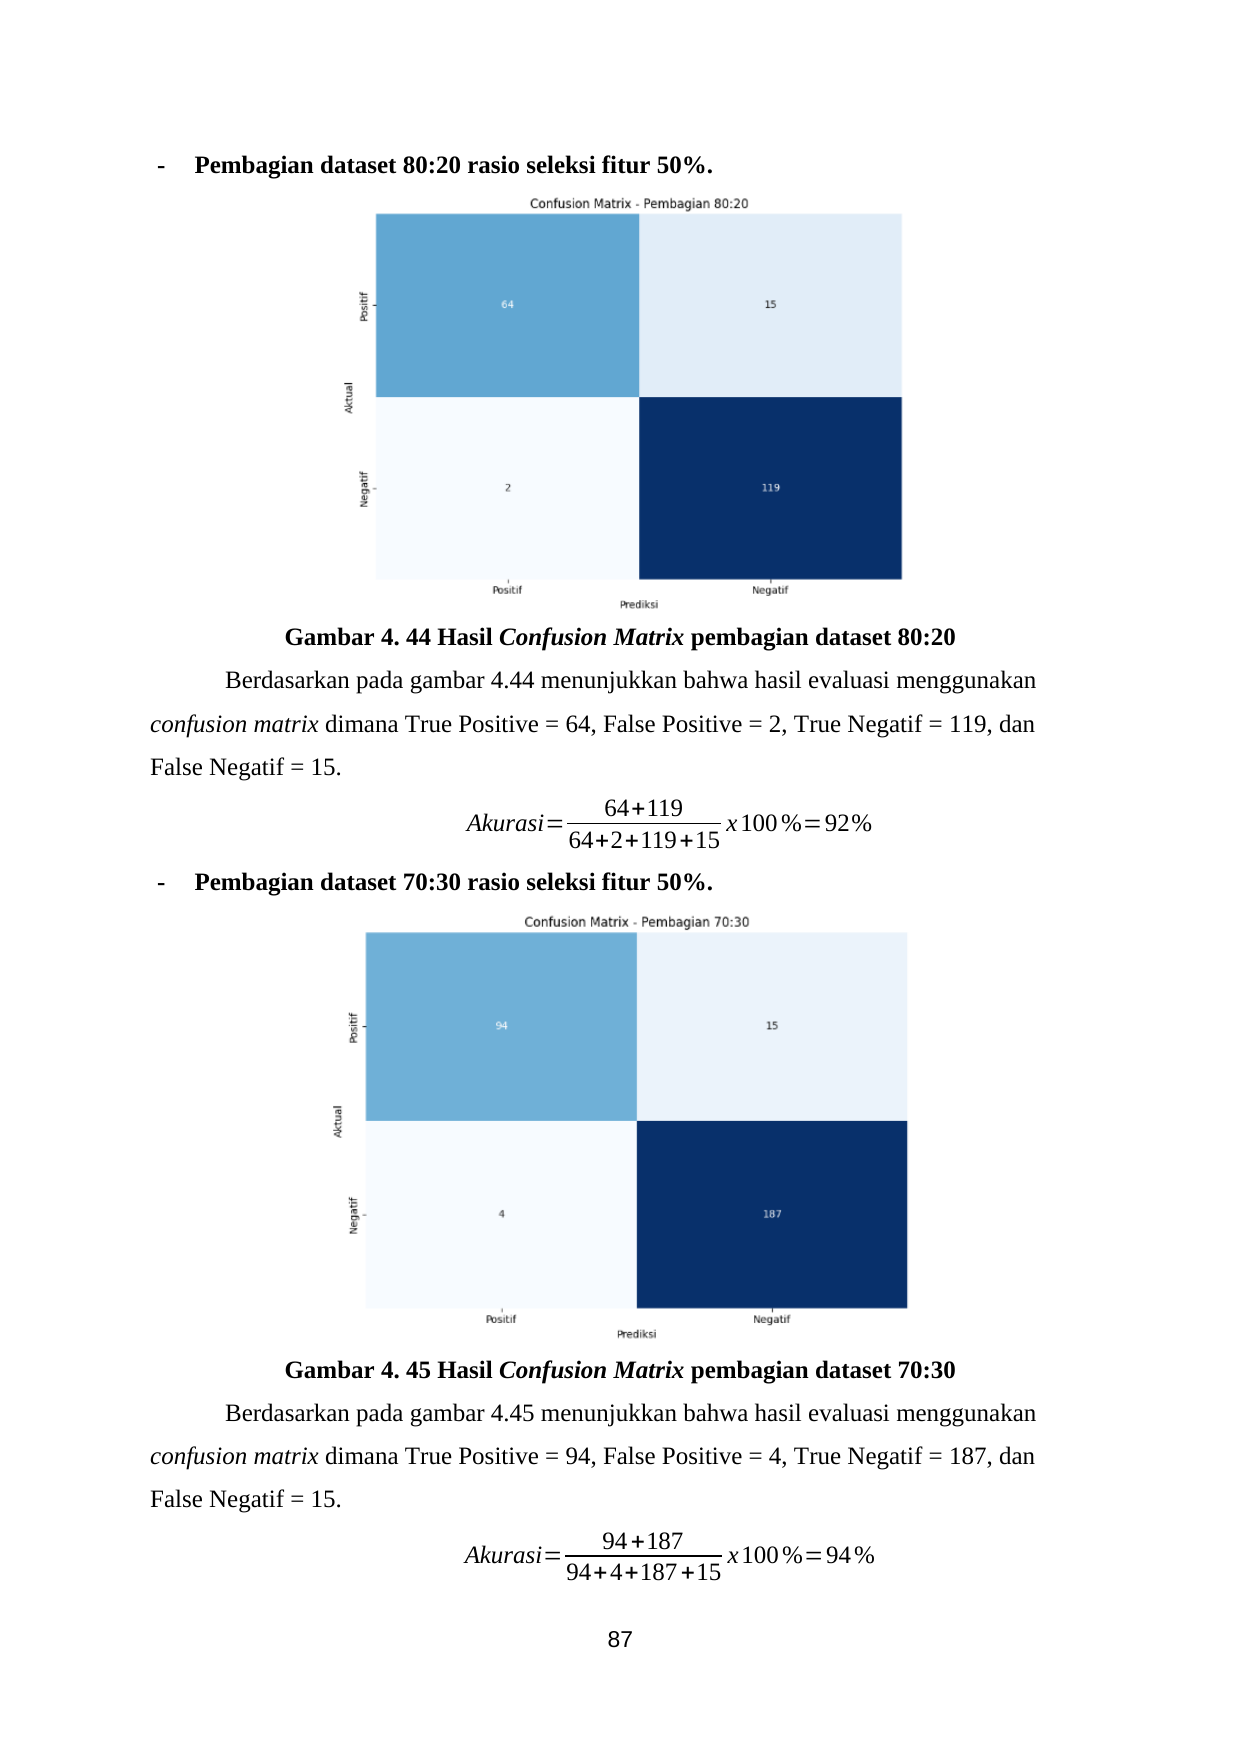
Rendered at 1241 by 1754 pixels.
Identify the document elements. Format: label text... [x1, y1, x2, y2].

text Berdasarkan pada gambar 4.45 menunjukkan bahwa hasil evaluasi menggunakan confusion matrix dimana True Positive = 94, False Positive = 4, True Negatif = 187, dan False Negatif = 15. [150, 1398, 1090, 1513]
picture [340, 193, 907, 610]
text Gambar 4. 45 Hasil Confusion Matrix pembagian dataset 70:30 [150, 1355, 1090, 1383]
text Berdasarkan pada gambar 4.44 menunjukkan bahwa hasil evaluasi menggunakan confusion matrix dimana True Positive = 64, False Positive = 2, True Negatif = 119, dan False Negatif = 15. [150, 666, 1090, 781]
text Gambar 4. 44 Hasil Confusion Matrix pembagian dataset 80:20 [150, 622, 1090, 651]
list Pembagian dataset 80:20 rasio seleksi fitur 50%. [157, 150, 1090, 179]
picture [331, 910, 916, 1342]
list Pembagian dataset 70:30 rasio seleksi fitur 50%. [157, 867, 1090, 896]
